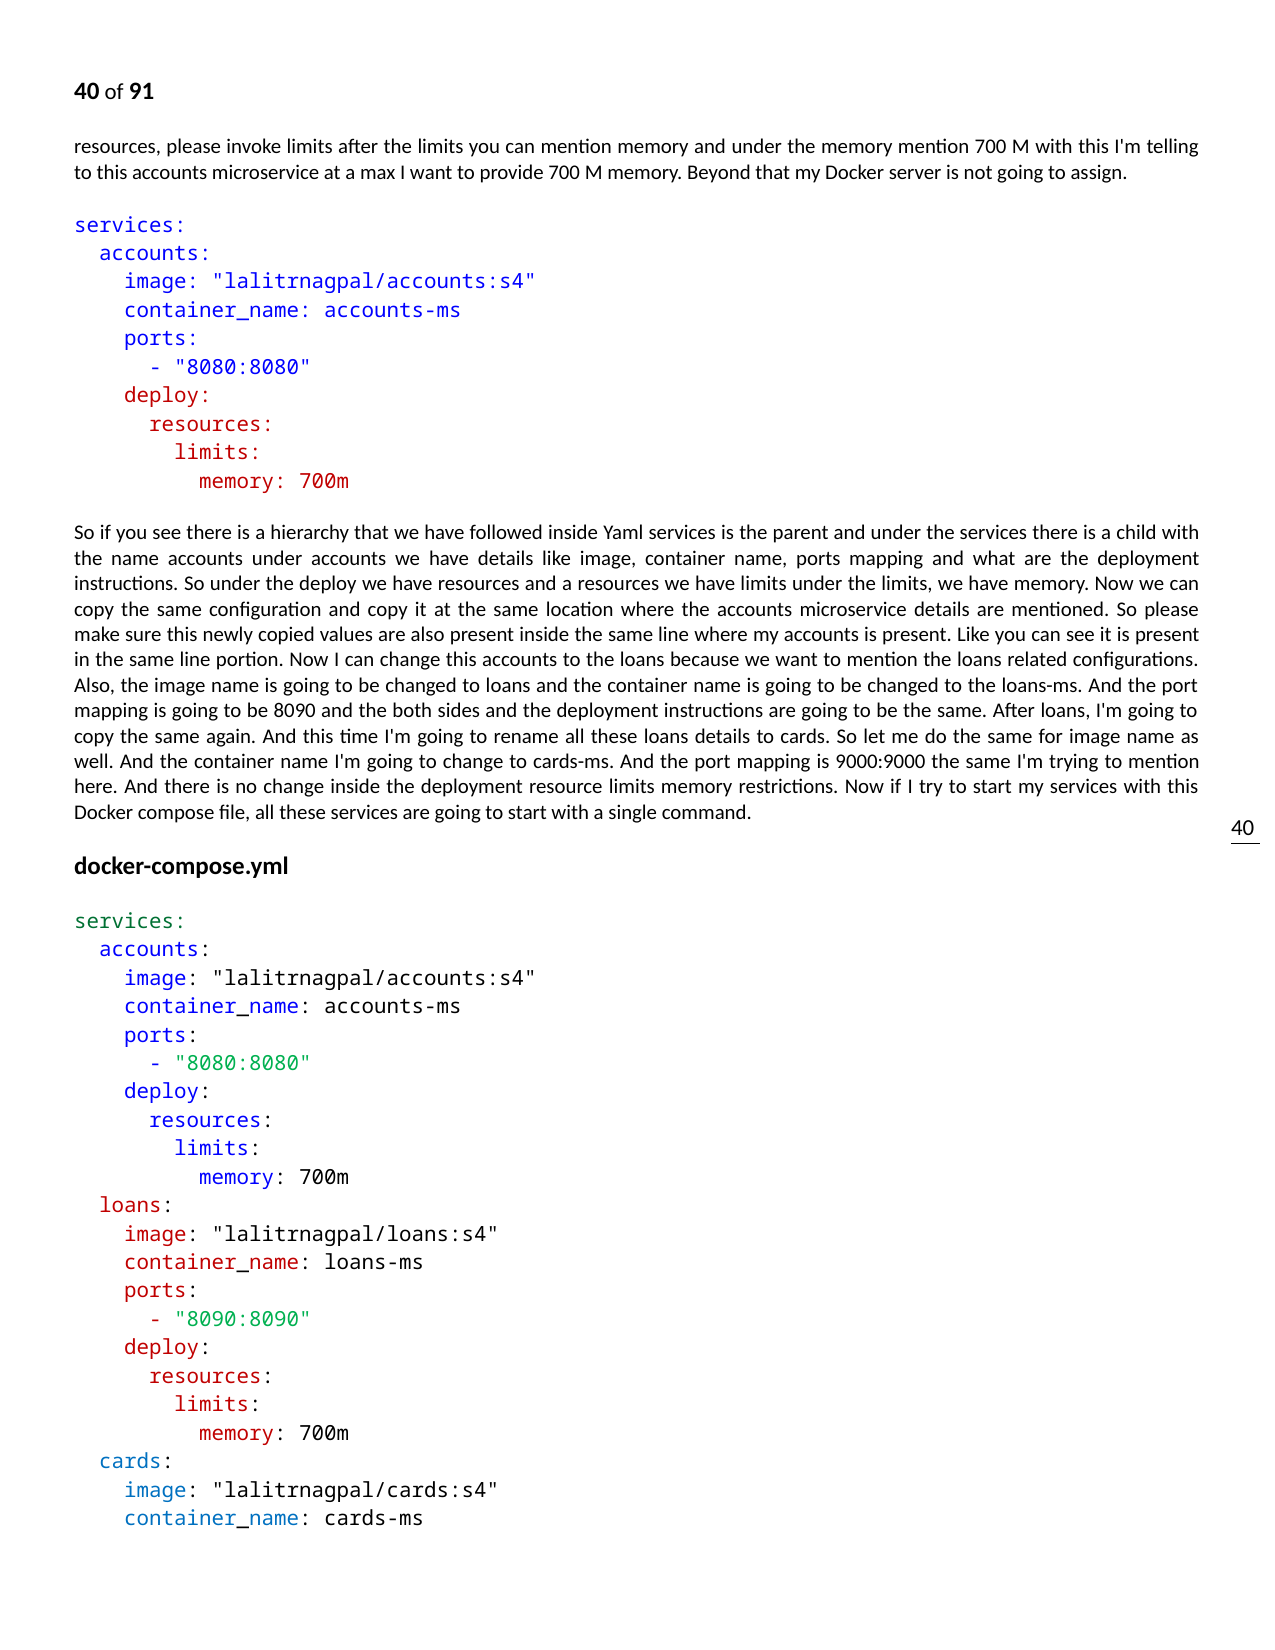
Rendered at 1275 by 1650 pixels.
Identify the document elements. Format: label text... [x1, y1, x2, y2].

text services: [74, 210, 1201, 238]
text deploy: [74, 1077, 1201, 1105]
text container_name: accounts-ms [74, 991, 1201, 1020]
text memory: 700m [74, 466, 1201, 494]
text ports: [74, 1020, 1201, 1048]
text loans: [74, 1190, 1201, 1219]
text memory: 700m [74, 1162, 1201, 1190]
text deploy: [74, 380, 1201, 409]
text image: "lalitrnagpal/loans:s4" [74, 1219, 1201, 1247]
text deploy: [74, 1332, 1201, 1361]
text limits: [74, 437, 1201, 466]
text docker-compose.yml [74, 850, 1201, 881]
text So if you see there is a hierarchy that we have followed inside Yaml services is the parent and under the services there is a child with the name accounts under accounts we have details like image, container name, ports mapping and what are the deployment instructions. So under the deploy we have resources and a resources we have limits under the limits, we have memory. Now we can copy the same configuration and copy it at the same location where the accounts microservice details are mentioned. So please make sure this newly copied values are also present inside the same line where my accounts is present. Like you can see it is present in the same line portion. Now I can change this accounts to the loans because we want to mention the loans related configurations. Also, the image name is going to be changed to loans and the container name is going to be changed to the loans-ms. And the port mapping is going to be 8090 and the both sides and the deployment instructions are going to be the same. After loans, I'm going to copy the same again. And this time I'm going to rename all these loans details to cards. So let me do the same for image name as well. And the container name I'm going to change to cards-ms. And the port mapping is 9000:9000 the same I'm trying to mention here. And there is no change inside the deployment resource limits memory restrictions. Now if I try to start my services with this Docker compose file, all these services are going to start with a single command. [74, 519, 1201, 824]
text image: "lalitrnagpal/accounts:s4" [74, 963, 1201, 991]
text services: [74, 906, 1201, 934]
text - "8080:8080" [74, 1048, 1201, 1077]
text image: "lalitrnagpal/cards:s4" [74, 1475, 1201, 1503]
text cards: [74, 1446, 1201, 1475]
text resources: [74, 1361, 1201, 1389]
text limits: [74, 1389, 1201, 1418]
text limits: [74, 1133, 1201, 1162]
text ports: [74, 1276, 1201, 1304]
text resources: [74, 1105, 1201, 1133]
text accounts: [74, 934, 1201, 963]
text resources: [74, 409, 1201, 437]
text container_name: cards-ms [74, 1503, 1201, 1532]
text container_name: accounts-ms [74, 295, 1201, 323]
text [74, 133, 1201, 184]
text container_name: loans-ms [74, 1247, 1201, 1276]
text - "8080:8080" [74, 352, 1201, 380]
text image: "lalitrnagpal/accounts:s4" [74, 267, 1201, 295]
text ports: [74, 323, 1201, 352]
text accounts: [74, 238, 1201, 267]
text memory: 700m [74, 1418, 1201, 1446]
text - "8090:8090" [74, 1304, 1201, 1332]
